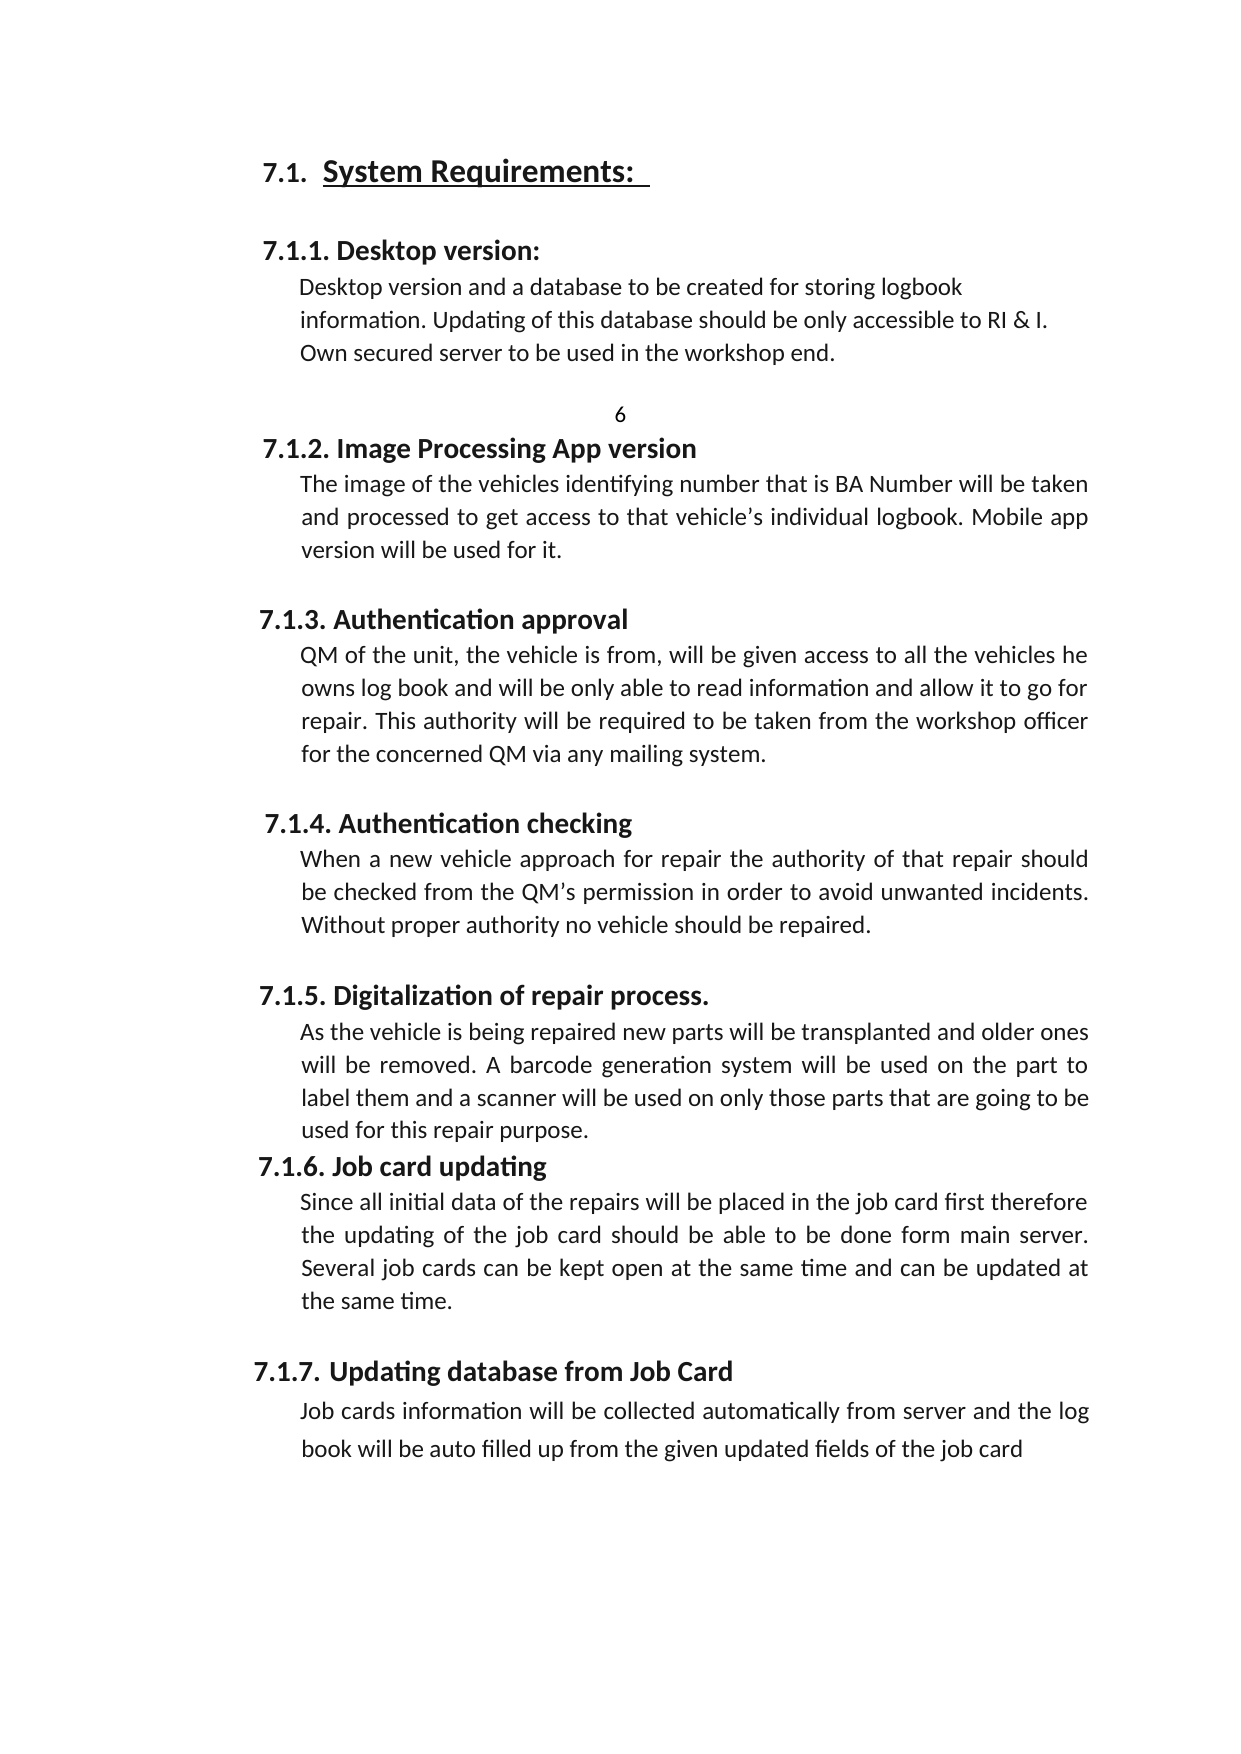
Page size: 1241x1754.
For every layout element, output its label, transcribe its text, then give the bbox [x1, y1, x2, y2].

text The image of the vehicles identifying number that is BA Number will be taken and processed to get access to that vehicle’s individual logbook. Mobile app version will be used for it. [300, 468, 1090, 565]
text When a new vehicle approach for repair the authority of that repair should be checked from the QM’s permission in order to avoid unwanted incidents. Without proper authority no vehicle should be repaired. [300, 844, 1090, 940]
text 7.1.4. Authentication checking [225, 805, 1090, 841]
text 7.1.1. Desktop version: [262, 232, 1090, 268]
text 7.1.7. Updating database from Job Card [225, 1353, 1090, 1388]
text 7.1.5. Digitalization of repair process. [226, 977, 1090, 1013]
text 7.1.6. Job card updating [225, 1148, 1090, 1184]
text Desktop version and a database to be created for storing logbook information. Updating of this database should be only accessible to RI & I. Own secured server to be used in the workshop end. [299, 271, 1090, 367]
text Job cards information will be collected automatically from server and the log book will be auto filled up from the given updated fields of the job card [300, 1395, 1090, 1464]
text 7.1. System Requirements: [262, 150, 1090, 191]
text 7.1.2. Image Processing App version [262, 430, 1090, 466]
text 7.1.3. Authentication approval [226, 601, 1090, 637]
text As the vehicle is being repaired new parts will be transplanted and older ones will be removed. A barcode generation system will be used on the part to label them and a scanner will be used on only those parts that are going to be used for this repair purpose. [300, 1016, 1090, 1145]
text Since all initial data of the repairs will be placed in the job card first therefore the updating of the job card should be able to be done form main server. Several job cards can be kept open at the same time and can be updated at the same time. [300, 1186, 1090, 1316]
text 6 [150, 400, 1090, 428]
text QM of the unit, the vehicle is from, will be given access to all the vehicles he owns log book and will be only able to read information and allow it to go for repair. This authority will be required to be taken from the workshop officer for the concerned QM via any mailing system. [300, 639, 1090, 769]
